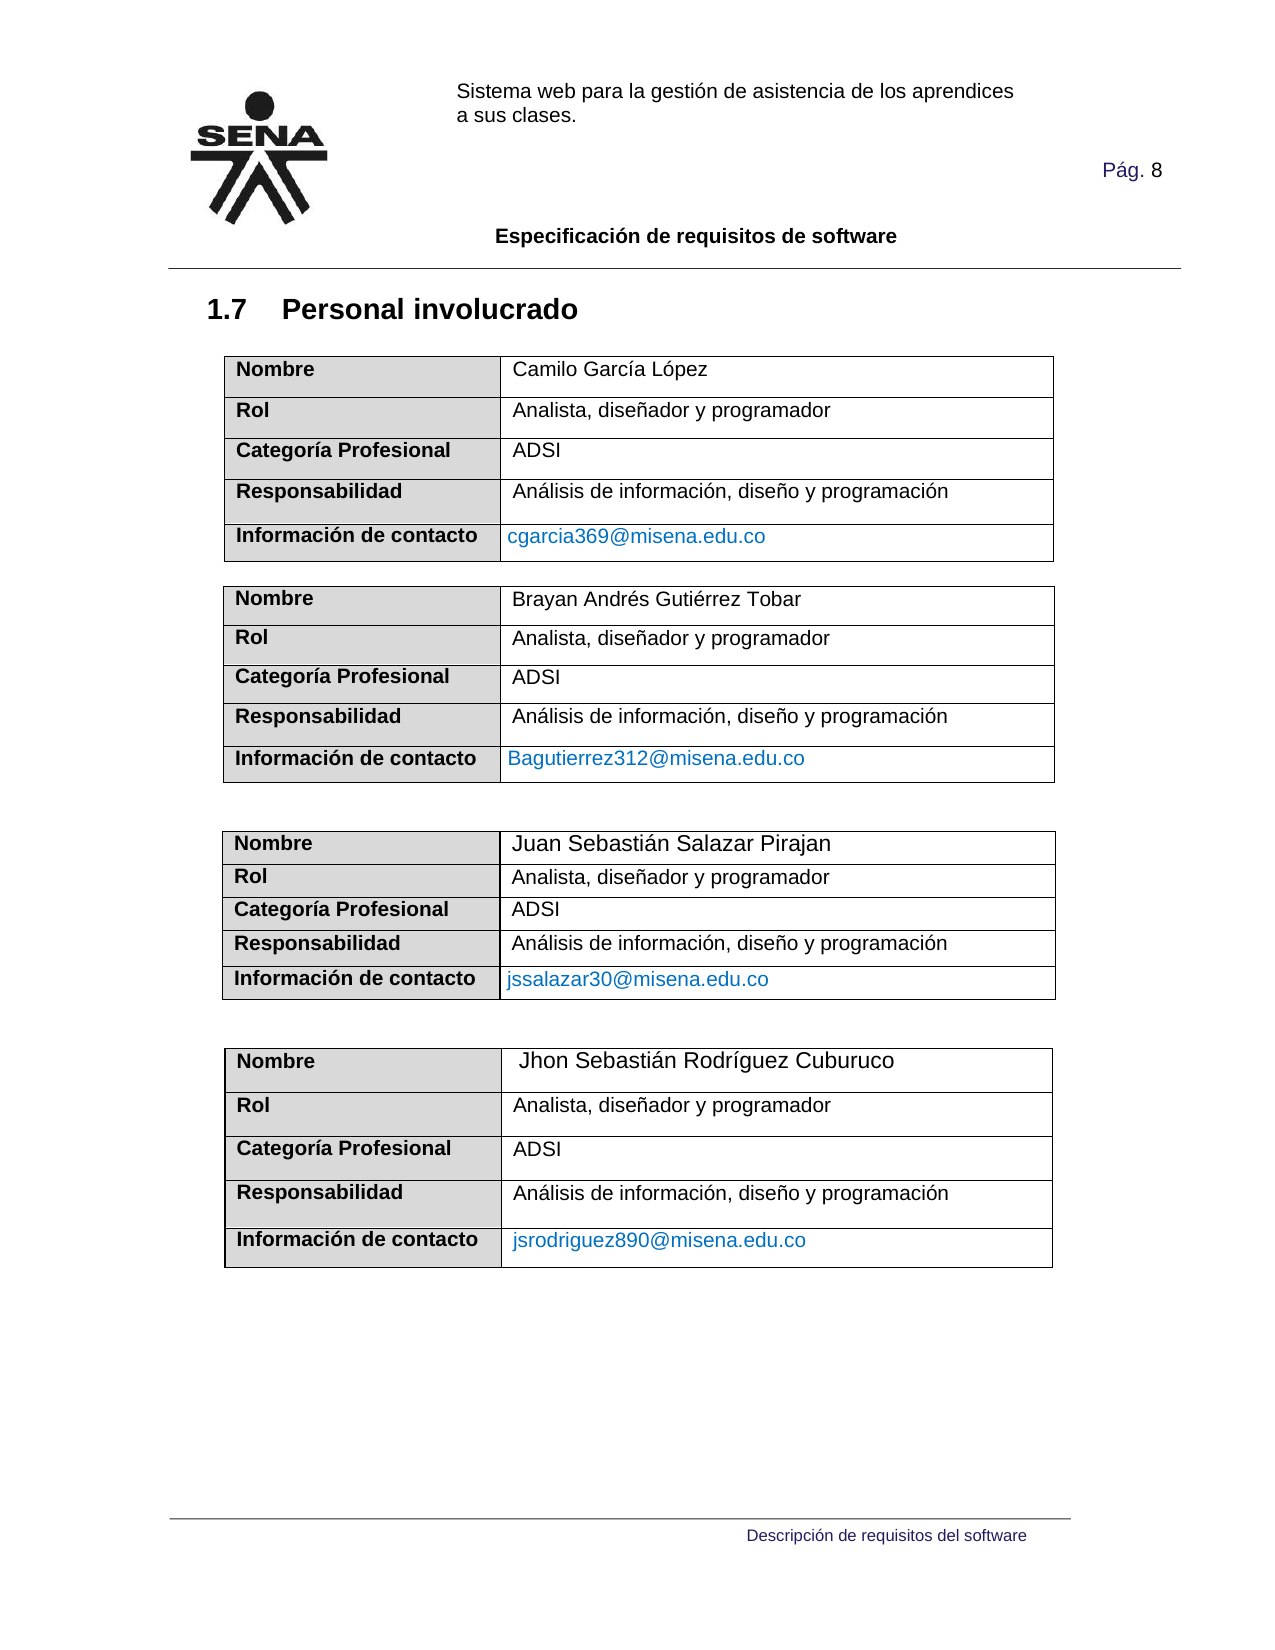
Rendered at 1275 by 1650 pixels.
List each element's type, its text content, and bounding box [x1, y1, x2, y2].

table_cell Responsabilidad [224, 704, 500, 746]
table_cell Rol [225, 398, 500, 438]
table_header Brayan Andrés Gutiérrez Tobar [501, 587, 1054, 625]
table_cell Analista, diseñador y programador [501, 398, 1053, 438]
table_cell Responsabilidad [226, 1181, 501, 1227]
table_cell Análisis de información, diseño y programación [501, 704, 1054, 746]
table_cell Analista, diseñador y programador [502, 1093, 1052, 1136]
table_cell Rol [226, 1093, 501, 1136]
table_cell Responsabilidad [223, 931, 499, 966]
table_cell ADSI [501, 666, 1054, 703]
table_cell Bagutierrez312@misena.edu.co [501, 747, 1054, 782]
table_cell Rol [223, 865, 499, 897]
table_cell Información de contacto [223, 967, 499, 999]
table_cell Análisis de información, diseño y programación [501, 931, 1055, 966]
table_cell Responsabilidad [225, 480, 500, 523]
subtitle Personal involucrado [207, 292, 1192, 325]
table_header Nombre [223, 832, 499, 864]
table_cell Categoría Profesional [223, 898, 499, 930]
table_cell Análisis de información, diseño y programación [502, 1181, 1052, 1227]
table_cell jssalazar30@misena.edu.co [501, 967, 1055, 999]
table_cell Información de contacto [226, 1229, 501, 1267]
table_cell Categoría Profesional [226, 1137, 501, 1180]
table_cell Información de contacto [225, 525, 500, 561]
table_cell Categoría Profesional [225, 439, 500, 479]
picture [190, 87, 328, 225]
table_cell Análisis de información, diseño y programación [501, 480, 1053, 523]
table_cell Categoría Profesional [224, 666, 500, 703]
table_cell jsrodriguez890@misena.edu.co [502, 1229, 1052, 1267]
table_header Jhon Sebastián Rodríguez Cuburuco [502, 1049, 1052, 1092]
table_cell cgarcia369@misena.edu.co [501, 525, 1053, 561]
table_header Nombre [226, 1049, 501, 1092]
table_cell Rol [224, 626, 500, 664]
table_cell ADSI [501, 898, 1055, 930]
table_header Camilo García López [501, 357, 1053, 397]
table_cell Analista, diseñador y programador [501, 865, 1055, 897]
table_header Nombre [225, 357, 500, 397]
table_cell ADSI [501, 439, 1053, 479]
table_header Nombre [224, 587, 500, 625]
table_header Juan Sebastián Salazar Pirajan [501, 832, 1055, 864]
table_cell Información de contacto [224, 747, 500, 782]
table_cell Analista, diseñador y programador [501, 626, 1054, 664]
table_cell ADSI [502, 1137, 1052, 1180]
